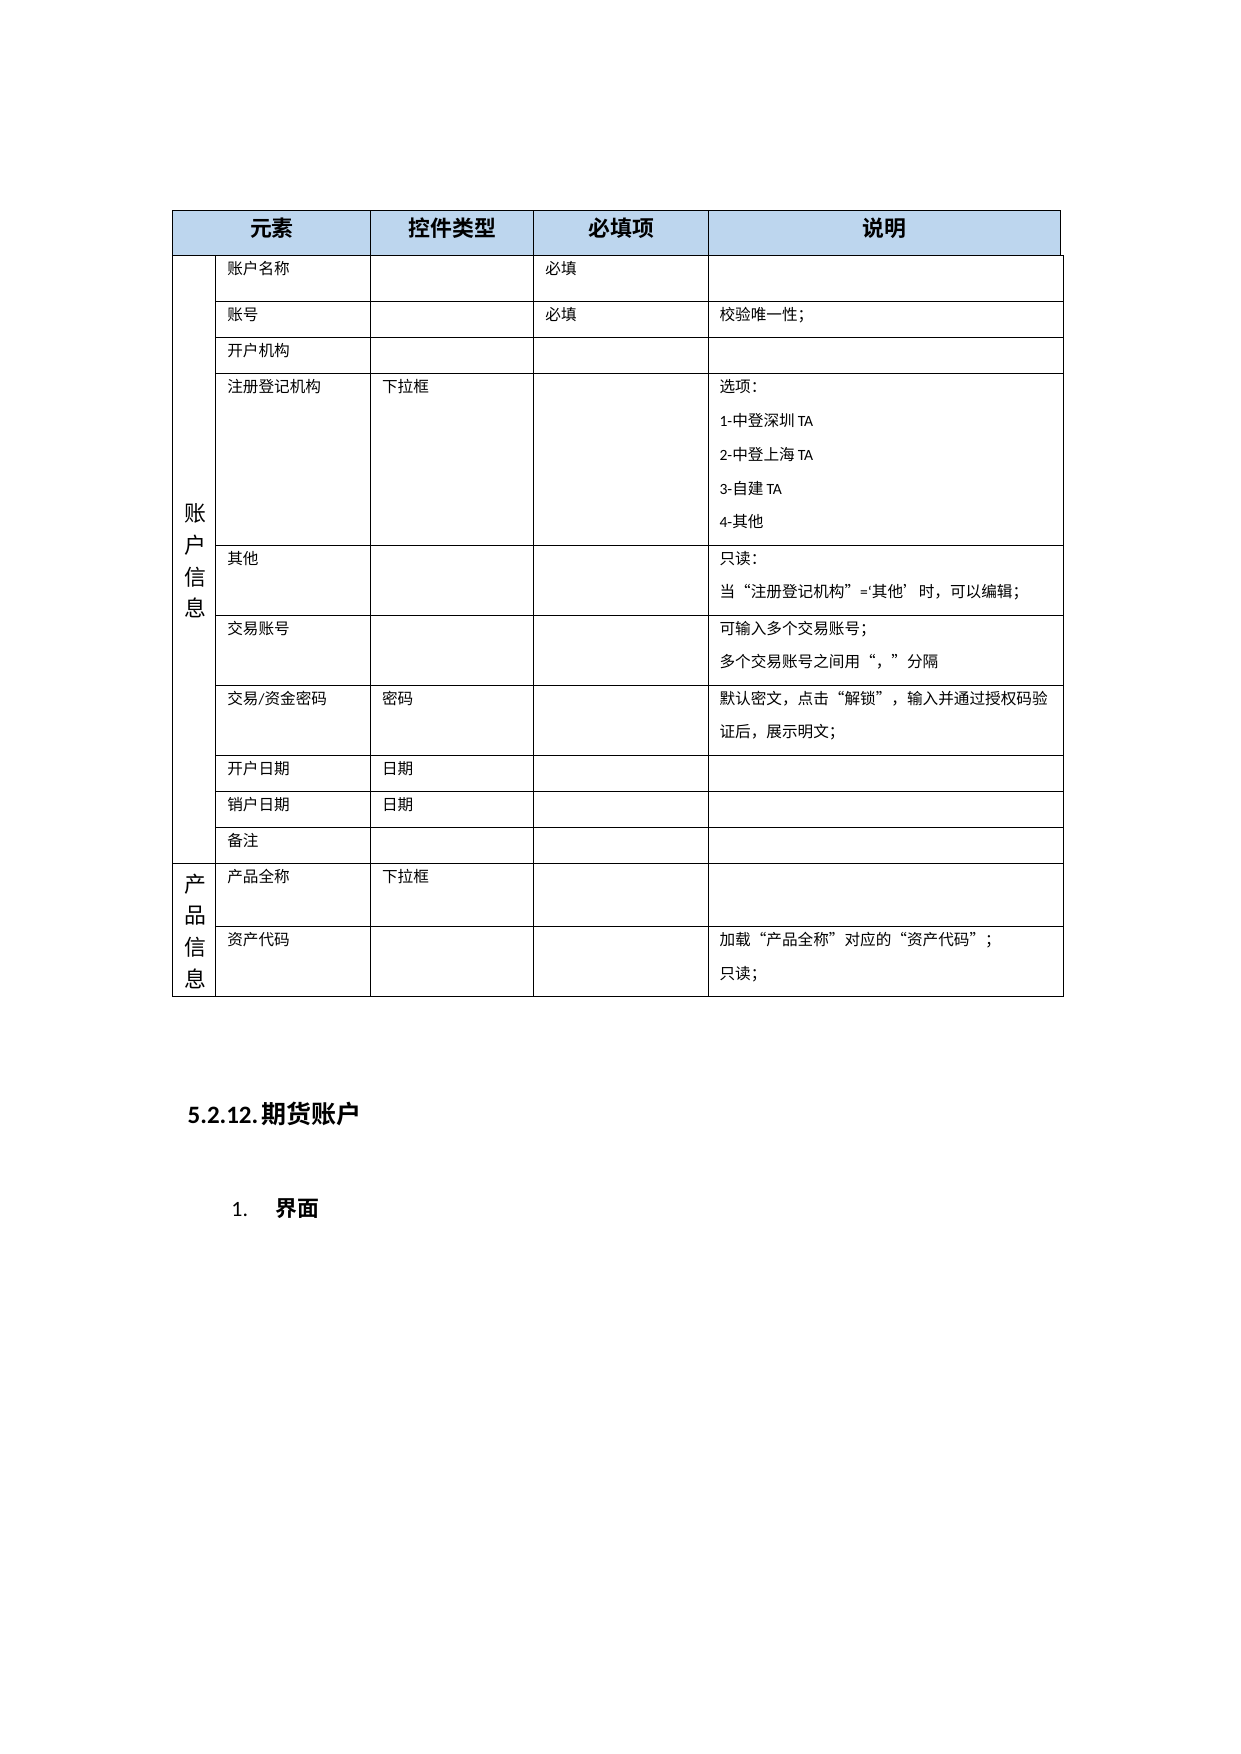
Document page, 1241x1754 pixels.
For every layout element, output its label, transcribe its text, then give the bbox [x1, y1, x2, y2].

table_cell [534, 374, 708, 545]
table_cell 账号 [216, 302, 370, 337]
table_cell 注册登记机构 [216, 374, 370, 545]
table_cell [371, 927, 533, 996]
table_cell 开户机构 [216, 338, 370, 373]
table_cell [371, 256, 533, 301]
table_cell 资产代码 [216, 927, 370, 996]
table_cell 开户日期 [216, 756, 370, 791]
table_cell [709, 792, 1063, 827]
table_cell 产品信息 [173, 864, 215, 996]
table_cell 必填 [534, 302, 708, 337]
table_cell 校验唯一性； [709, 302, 1063, 337]
table_cell [709, 256, 1063, 301]
table_cell [534, 927, 708, 996]
subtitle 期货账户 [187, 997, 1053, 1145]
table_cell [371, 546, 533, 615]
table_cell [534, 546, 708, 615]
table_cell [371, 616, 533, 685]
table_cell 下拉框 [371, 374, 533, 545]
table_cell [371, 302, 533, 337]
table_cell 加载“产品全称”对应的“资产代码”； 只读； [709, 927, 1063, 996]
table_cell 日期 [371, 792, 533, 827]
table_cell 交易/资金密码 [216, 686, 370, 755]
table_cell [534, 864, 708, 926]
table_cell [534, 828, 708, 863]
table_cell 备注 [216, 828, 370, 863]
table_cell [709, 338, 1063, 373]
table_header 控件类型 [371, 211, 533, 255]
table_cell 账户信息 [173, 256, 215, 863]
table_cell [534, 616, 708, 685]
table_cell [534, 756, 708, 791]
table_cell [709, 756, 1063, 791]
table_cell [709, 864, 1063, 926]
table_cell [371, 338, 533, 373]
table_cell 交易账号 [216, 616, 370, 685]
table_header 元素 [173, 211, 370, 255]
table_cell 产品全称 [216, 864, 370, 926]
table_cell 其他 [216, 546, 370, 615]
table_cell [534, 338, 708, 373]
table_cell 默认密文，点击“解锁”，输入并通过授权码验证后，展示明文； [709, 686, 1063, 755]
table_cell 日期 [371, 756, 533, 791]
table_cell 销户日期 [216, 792, 370, 827]
list 界面 [231, 1190, 1053, 1223]
table_cell 必填 [534, 256, 708, 301]
table_cell [371, 828, 533, 863]
table_cell 选项： 1-中登深圳TA 2-中登上海TA 3-自建TA 4-其他 [709, 374, 1063, 545]
table_cell [534, 686, 708, 755]
table_cell 密码 [371, 686, 533, 755]
table_cell 可输入多个交易账号； 多个交易账号之间用“，”分隔 [709, 616, 1063, 685]
table_cell 只读： 当“注册登记机构”=‘其他’时，可以编辑； [709, 546, 1063, 615]
table_header 说明 [709, 211, 1060, 255]
table_cell [709, 828, 1063, 863]
table_header 必填项 [534, 211, 708, 255]
table_cell 账户名称 [216, 256, 370, 301]
table_cell 下拉框 [371, 864, 533, 926]
table_cell [534, 792, 708, 827]
